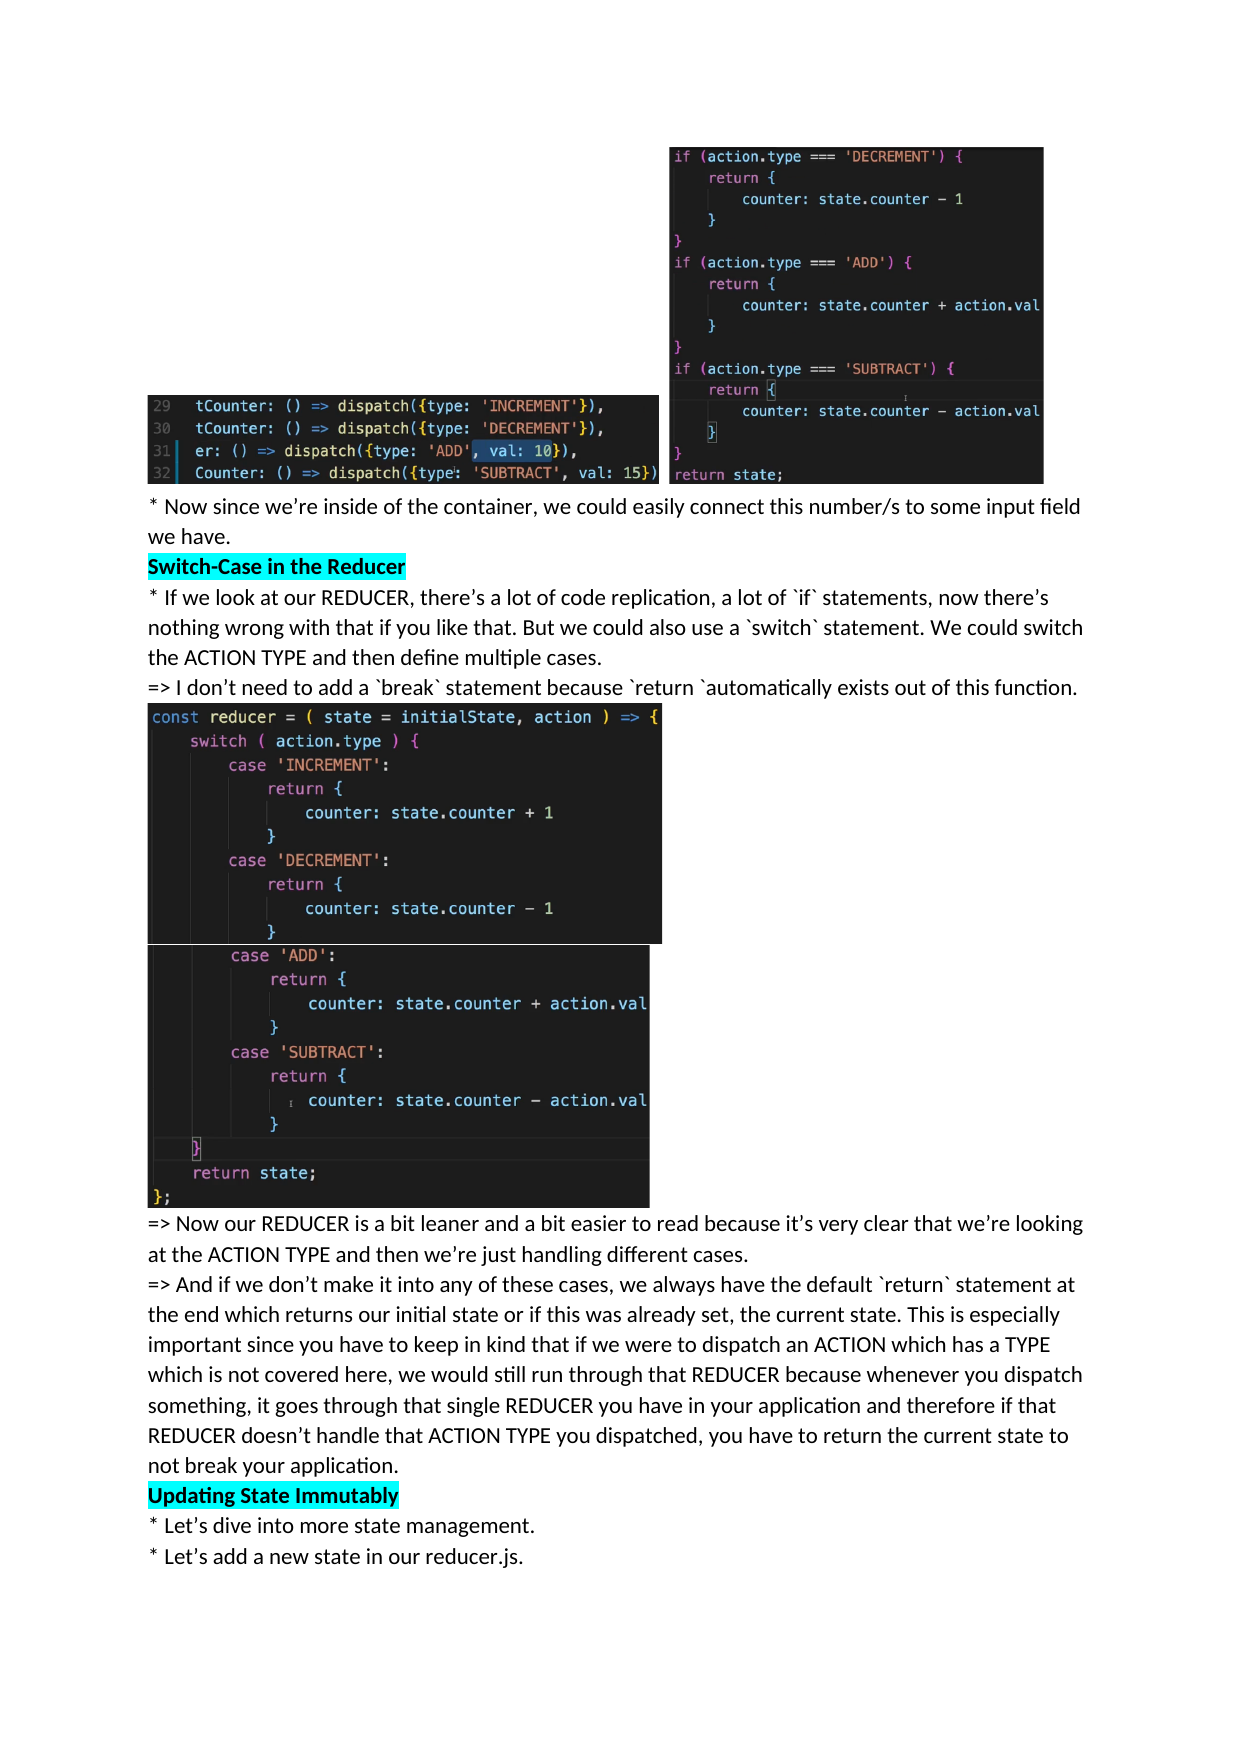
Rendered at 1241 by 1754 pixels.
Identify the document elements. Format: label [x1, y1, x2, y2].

picture [147, 395, 659, 484]
picture [669, 147, 1044, 484]
picture [147, 703, 663, 944]
picture [147, 945, 650, 1208]
text [148, 148, 1093, 1570]
